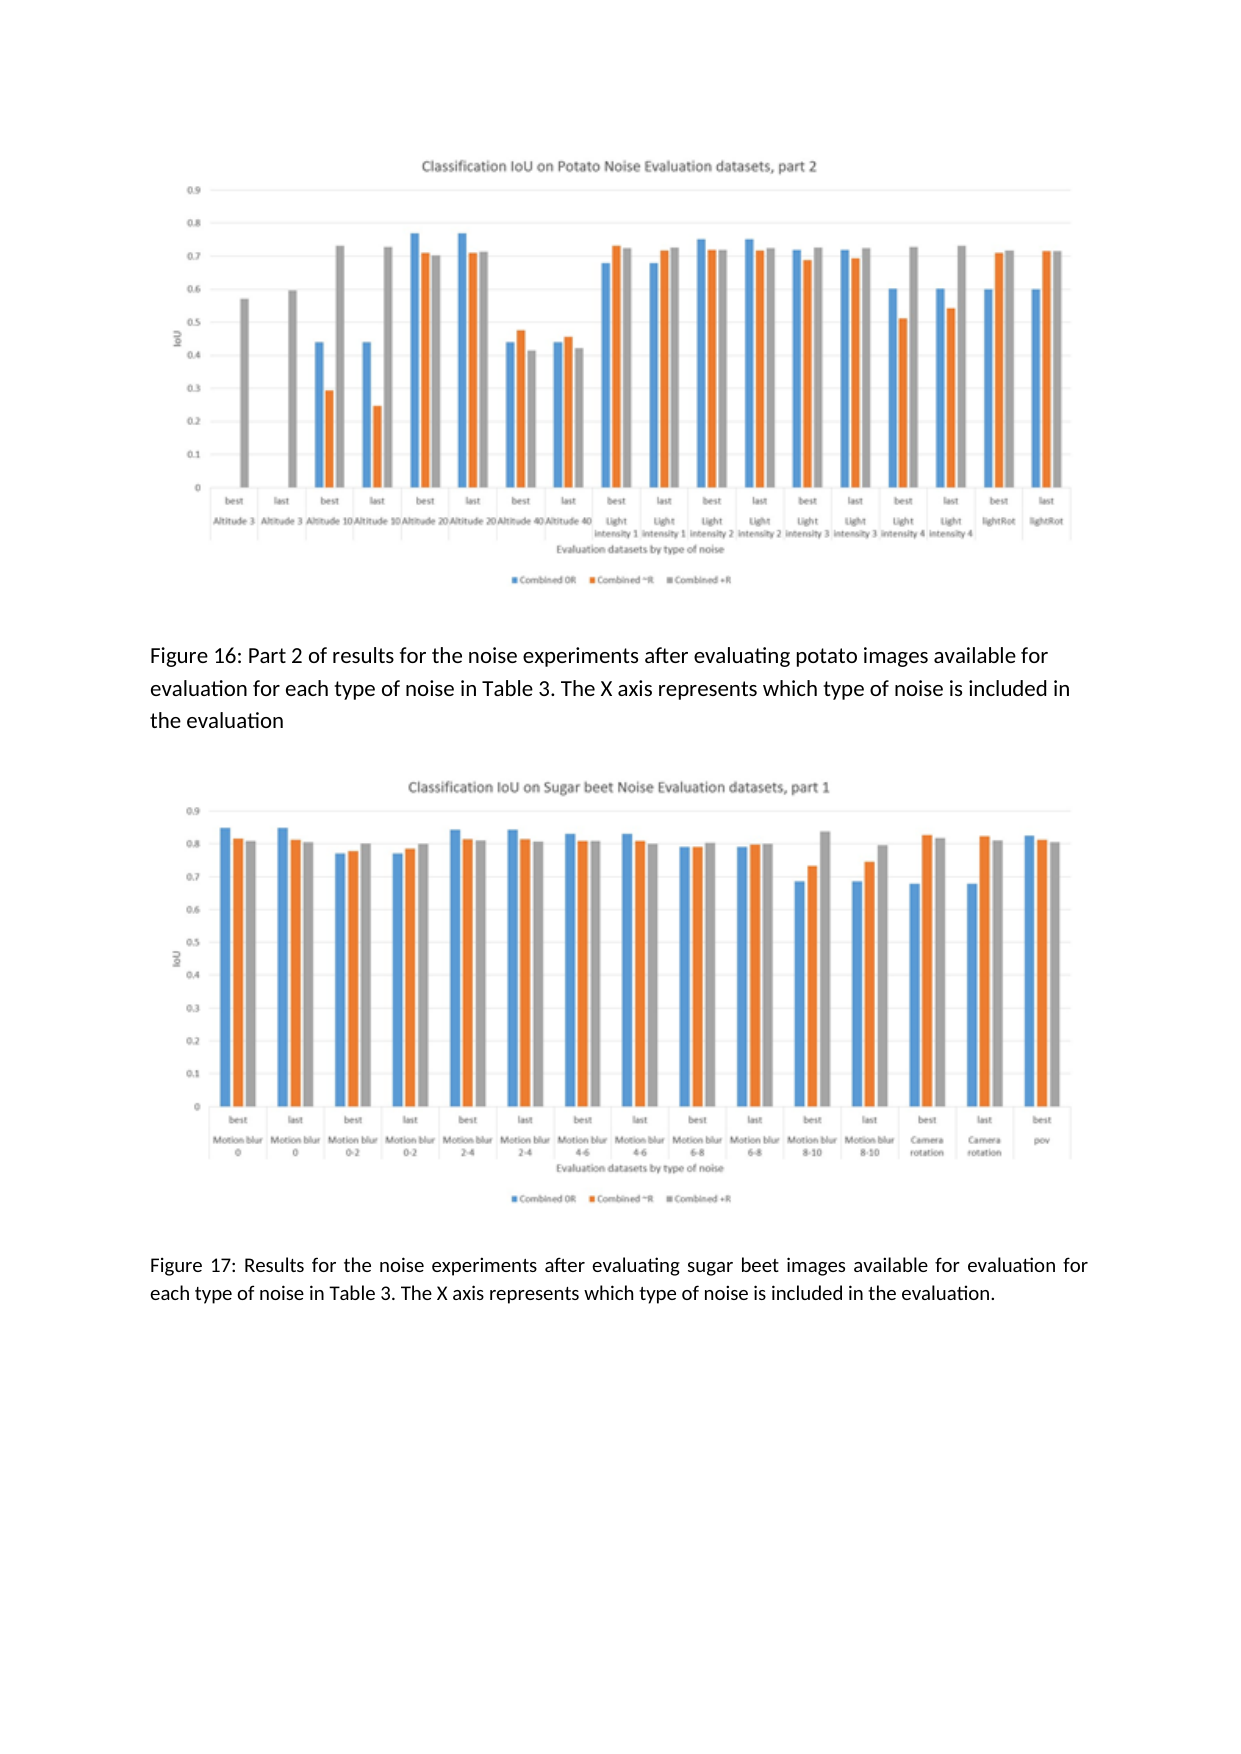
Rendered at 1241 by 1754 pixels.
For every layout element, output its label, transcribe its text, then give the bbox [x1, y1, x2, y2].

text Figure 16: Part 2 of results for the noise experiments after evaluating potato images available for evaluation for each type of noise in Table 3. The X axis represents which type of noise is included in the evaluation [150, 642, 1090, 734]
picture [157, 770, 1083, 1216]
text Figure 17: Results for the noise experiments after evaluating sugar beet images available for evaluation for each type of noise in Table 3. The X axis represents which type of noise is included in the evaluation. [150, 1252, 1090, 1305]
picture [157, 150, 1083, 596]
